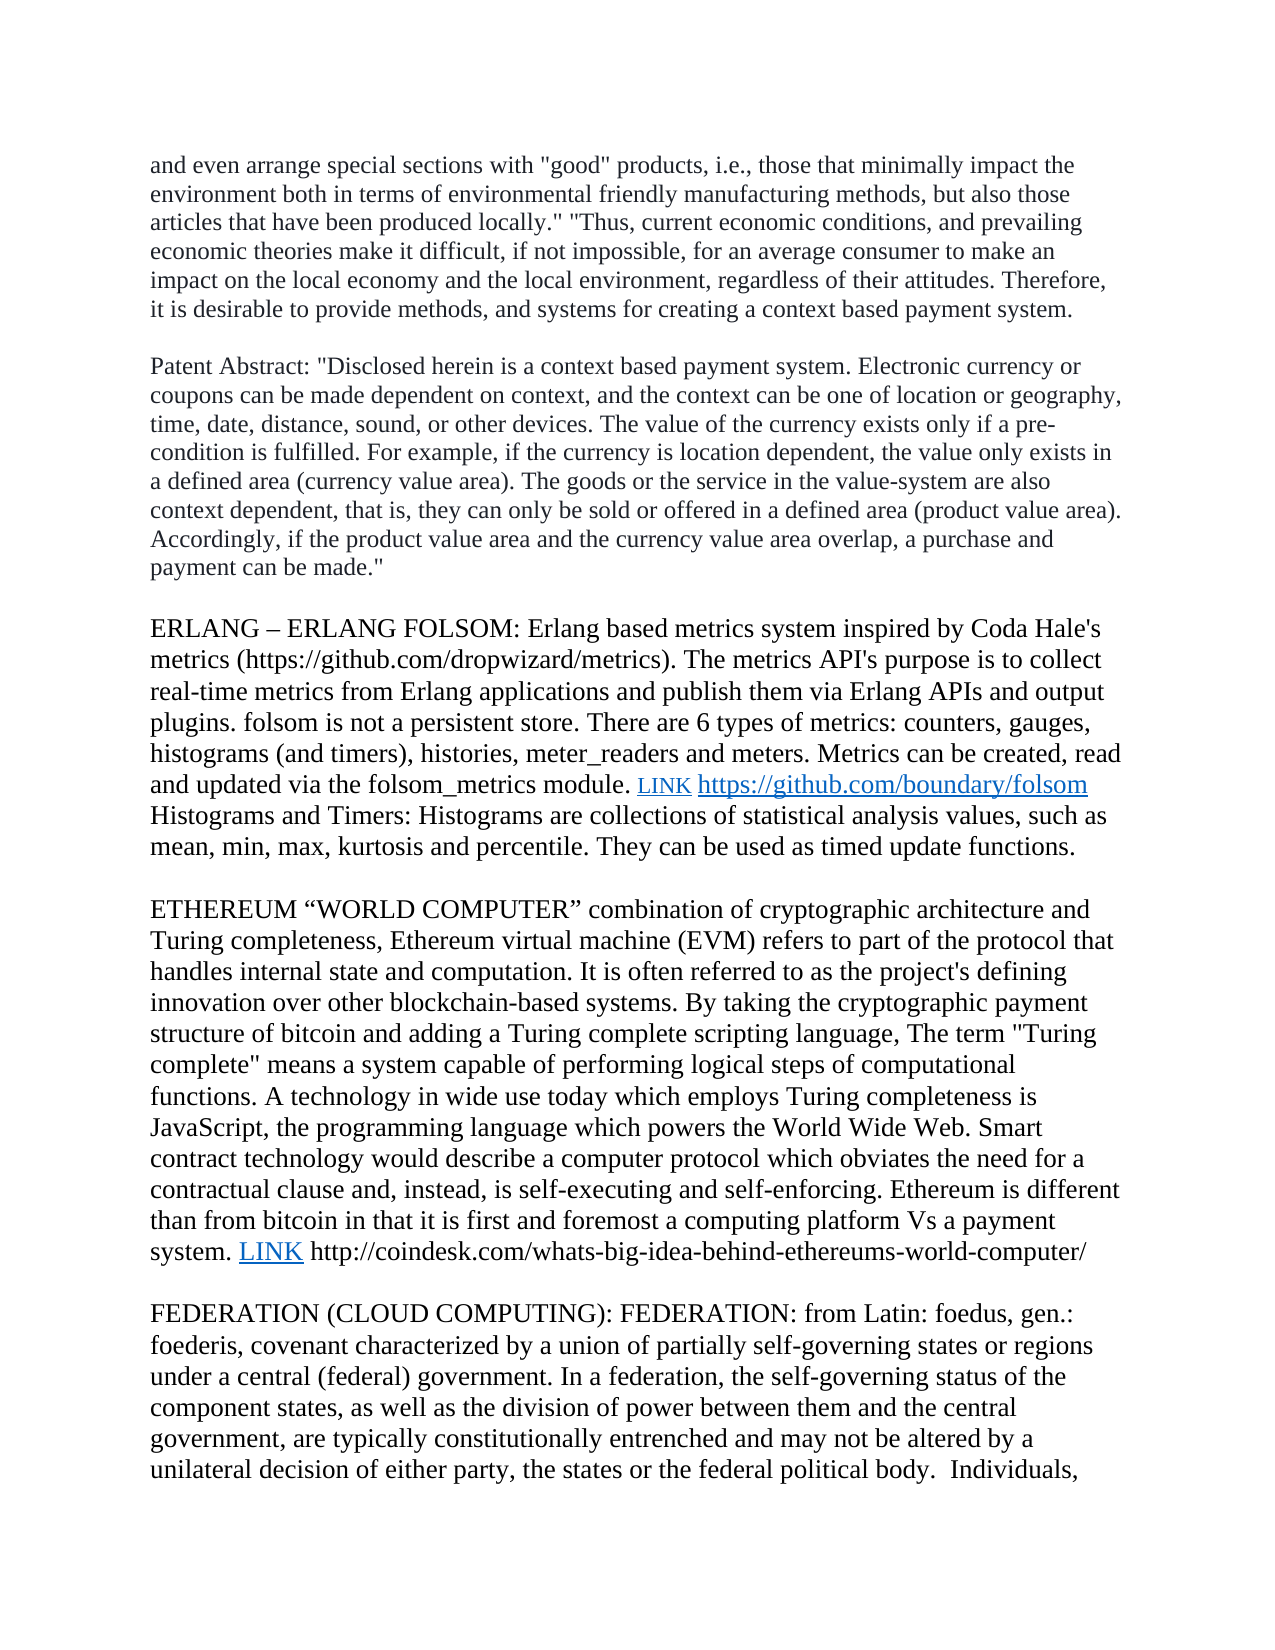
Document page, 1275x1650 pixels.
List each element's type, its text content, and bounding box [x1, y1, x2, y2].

text ETHEREUM “WORLD COMPUTER” combination of cryptographic architecture and Turing completeness, Ethereum virtual machine (EVM) refers to part of the protocol that handles internal state and computation. It is often referred to as the project's defining innovation over other blockchain-based systems. By taking the cryptographic payment structure of bitcoin and adding a Turing complete scripting language, The term "Turing complete" means a system capable of performing logical steps of computational functions. A technology in wide use today which employs Turing completeness is JavaScript, the programming language which powers the World Wide Web. Smart contract technology would describe a computer protocol which obviates the need for a contractual clause and, instead, is self-executing and self-enforcing. Ethereum is different than from bitcoin in that it is first and foremost a computing platform Vs a payment system. LINK http://coindesk.com/whats-big-idea-behind-ethereums-world-computer/ [150, 893, 1125, 1266]
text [150, 150, 1125, 322]
text Histograms and Timers: Histograms are collections of statistical analysis values, such as mean, min, max, kurtosis and percentile. They can be used as timed update functions. [150, 799, 1125, 862]
text ERLANG – ERLANG FOLSOM: Erlang based metrics system inspired by Coda Hale's metrics (https://github.com/dropwizard/metrics). The metrics API's purpose is to collect real-time metrics from Erlang applications and publish them via Erlang APIs and output plugins. folsom is not a persistent store. There are 6 types of metrics: counters, gauges, histograms (and timers), histories, meter_readers and meters. Metrics can be created, read and updated via the folsom_metrics module. LINK https://github.com/boundary/folsom [150, 612, 1125, 799]
text Patent Abstract: "Disclosed herein is a context based payment system. Electronic currency or coupons can be made dependent on context, and the context can be one of location or geography, time, date, distance, sound, or other devices. The value of the currency exists only if a pre-condition is fulfilled. For example, if the currency is location dependent, the value only exists in a defined area (currency value area). The goods or the service in the value-system are also context dependent, that is, they can only be sold or offered in a defined area (product value area). Accordingly, if the product value area and the currency value area overlap, a purchase and payment can be made." [150, 351, 1125, 581]
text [150, 1298, 1125, 1484]
